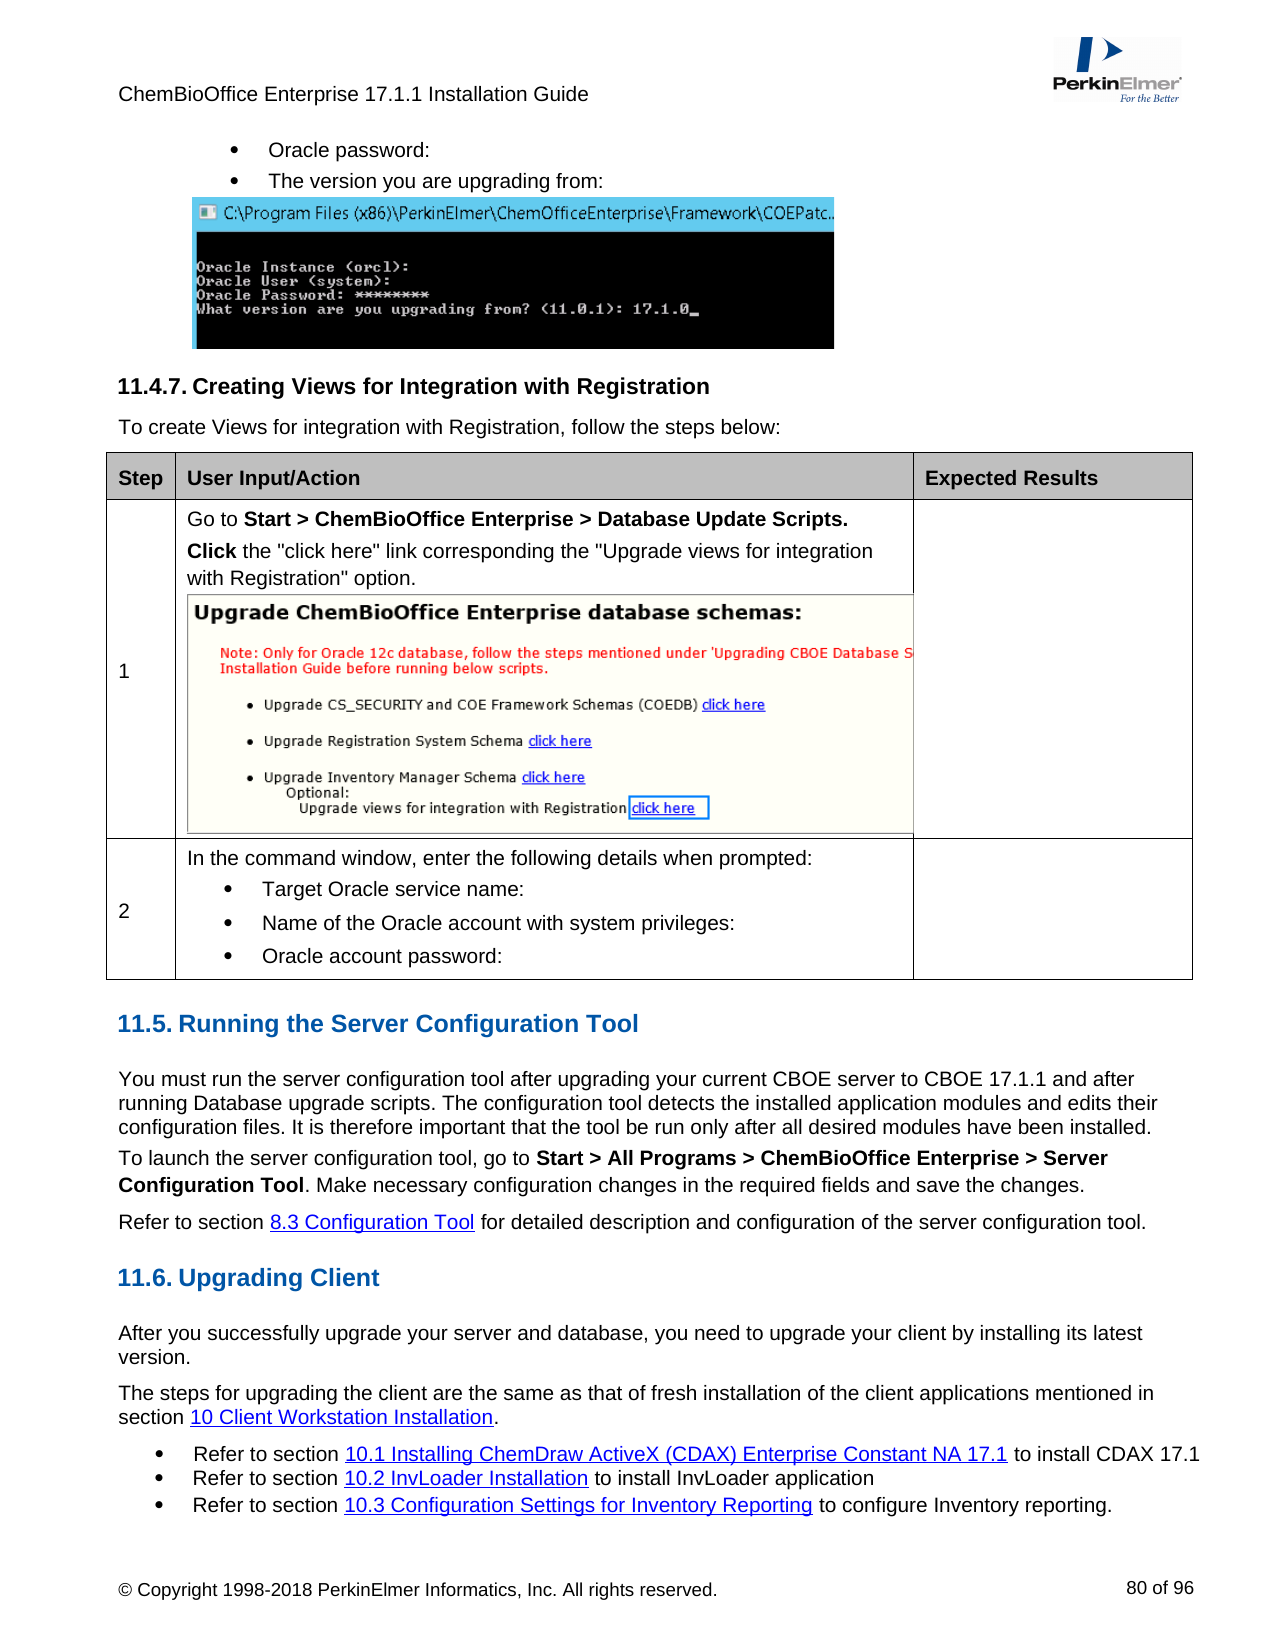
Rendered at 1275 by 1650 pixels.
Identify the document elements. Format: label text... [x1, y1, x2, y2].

table_cell 2 [107, 839, 175, 979]
table_cell 1 [107, 500, 175, 838]
text To create Views for integration with Registration, follow the steps below: [118, 412, 1204, 439]
list Refer to section 10.1 Installing ChemDraw ActiveX (CDAX) Enterprise Constant NA 17.1 to install CDAX 17.1 [156, 1441, 1204, 1466]
list Refer to section 10.2 InvLoader Installation to install InvLoader application [155, 1466, 1204, 1489]
text To launch the server configuration tool, go to Start > All Programs > ChemBioOffice Enterprise > Server Configuration Tool. Make necessary configuration changes in the required fields and save the changes. [118, 1143, 1204, 1197]
subtitle Running the Server Configuration Tool [117, 1009, 1204, 1038]
picture [1053, 37, 1182, 102]
list The version you are upgrading from: [231, 166, 1204, 193]
text The steps for upgrading the client are the same as that of fresh installation of the client applications mentioned in section 10 Client Workstation Installation. [118, 1381, 1204, 1429]
text You must run the server configuration tool after upgrading your current CBOE server to CBOE 17.1.1 and after running Database upgrade scripts. The configuration tool detects the installed application modules and edits their configuration files. It is therefore important that the tool be run only after all desired modules have been installed. [118, 1067, 1204, 1139]
table_cell [914, 500, 1192, 838]
text After you successfully upgrade your server and database, you need to upgrade your client by installing its latest version. [118, 1321, 1204, 1368]
table_header Step [107, 453, 175, 499]
list Refer to section 10.3 Configuration Settings for Inventory Reporting to configure Inventory reporting. [155, 1493, 1204, 1517]
subtitle Upgrading Client [117, 1263, 1204, 1291]
subtitle Creating Views for Integration with Registration [117, 373, 1204, 399]
text Refer to section 8.3 Configuration Tool for detailed description and configuration of the server configuration tool. [118, 1209, 1204, 1233]
table_cell [914, 839, 1192, 979]
table_cell Go to Start > ChemBioOffice Enterprise > Database Update Scripts. Click the "click here" link corresponding the "Upgrade views for integration with Registration" option. [176, 500, 913, 838]
list Oracle password: [231, 135, 1204, 162]
table_header Expected Results [914, 453, 1192, 499]
picture [186, 593, 914, 834]
table_cell In the command window, enter the following details when prompted: Target Oracle service name: Name of the Oracle account with system privileges: Oracle account password: [176, 839, 913, 979]
picture [192, 197, 835, 349]
table_header User Input/Action [176, 453, 913, 499]
